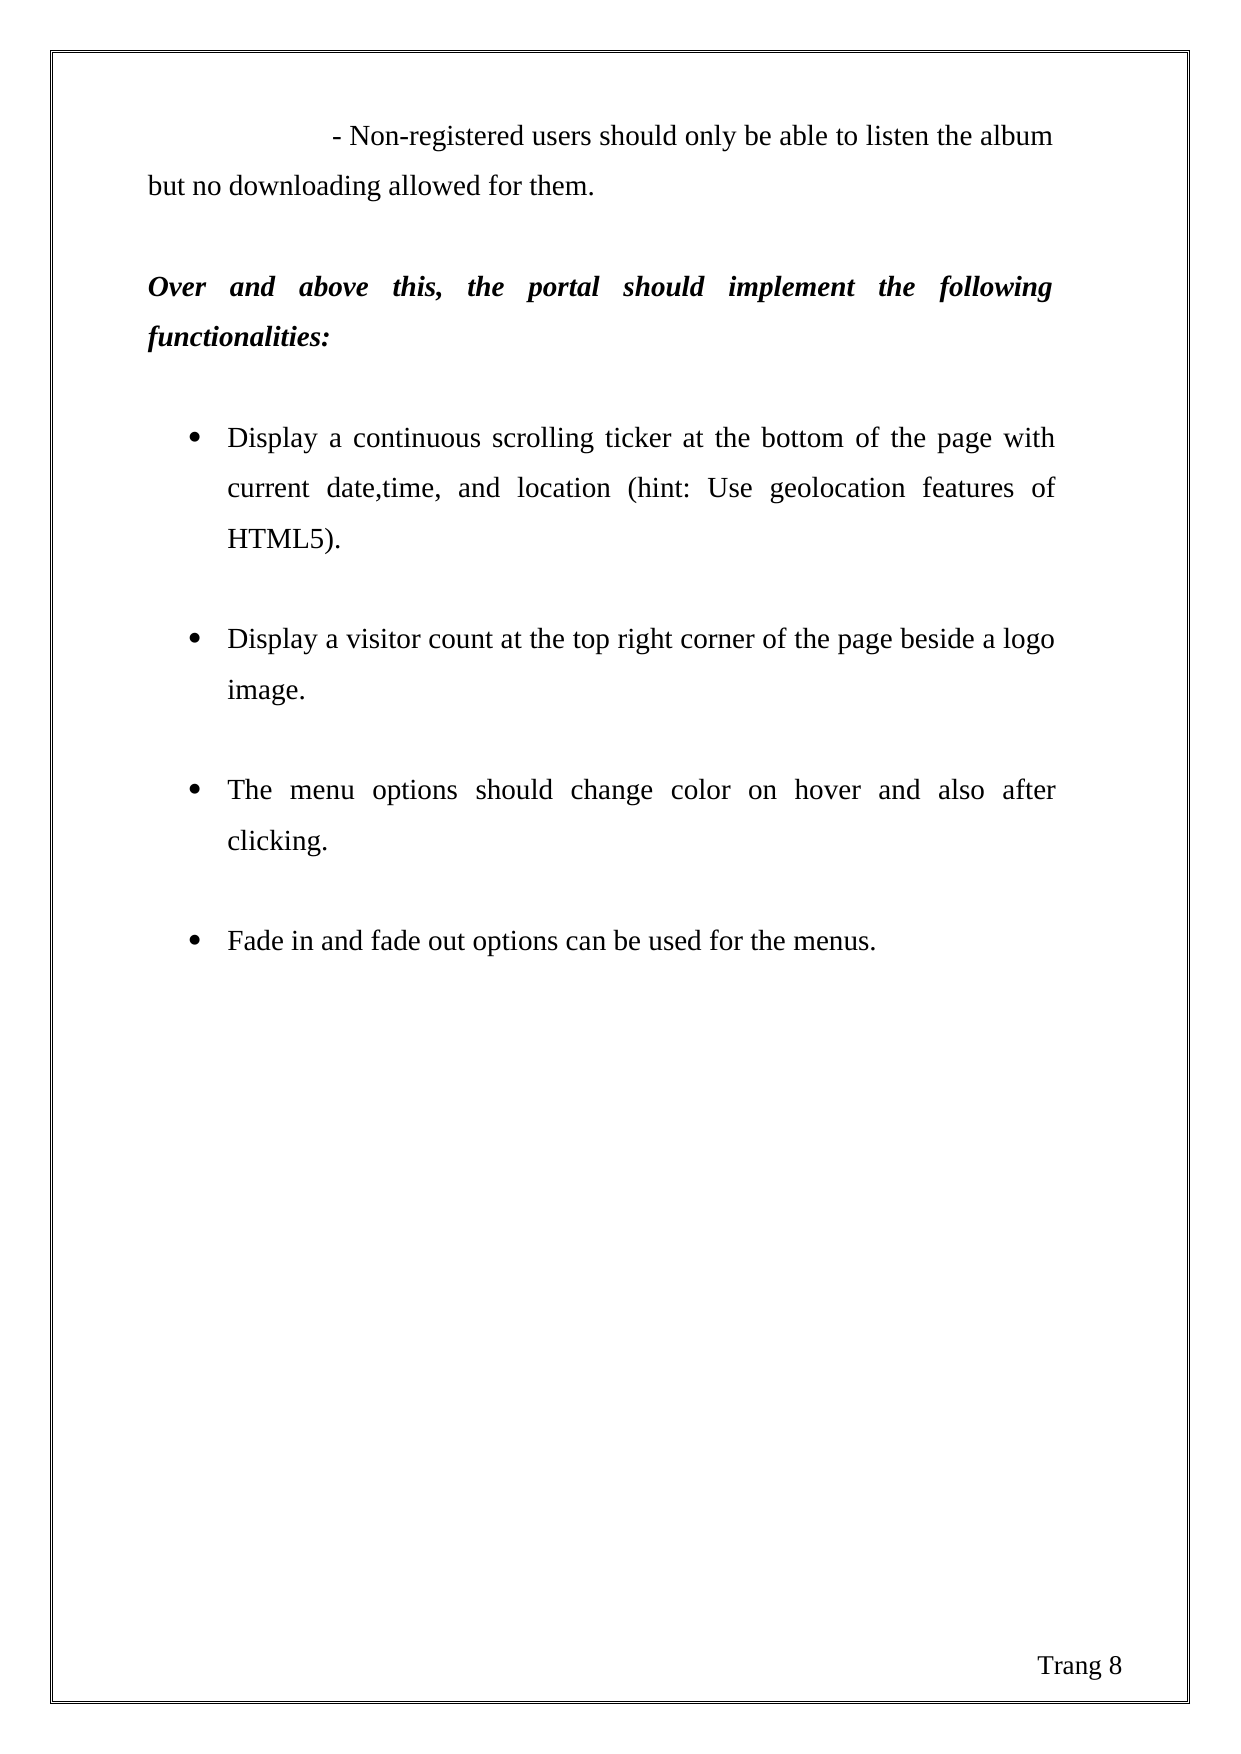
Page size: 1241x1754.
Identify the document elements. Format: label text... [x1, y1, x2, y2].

text Over and above this, the portal should implement the following functionalities: [148, 269, 1057, 353]
list Display a continuous scrolling ticker at the bottom of the page with current date,time, and location (hint: Use geolocation features of HTML5). [189, 420, 1057, 554]
text - Non-registered users should only be able to listen the album but no downloading allowed for them. [148, 118, 1057, 202]
list The menu options should change color on hover and also after clicking. [189, 772, 1057, 856]
list Display a visitor count at the top right corner of the page beside a logo image. [189, 621, 1057, 705]
list Fade in and fade out options can be used for the menus. [189, 923, 1057, 957]
